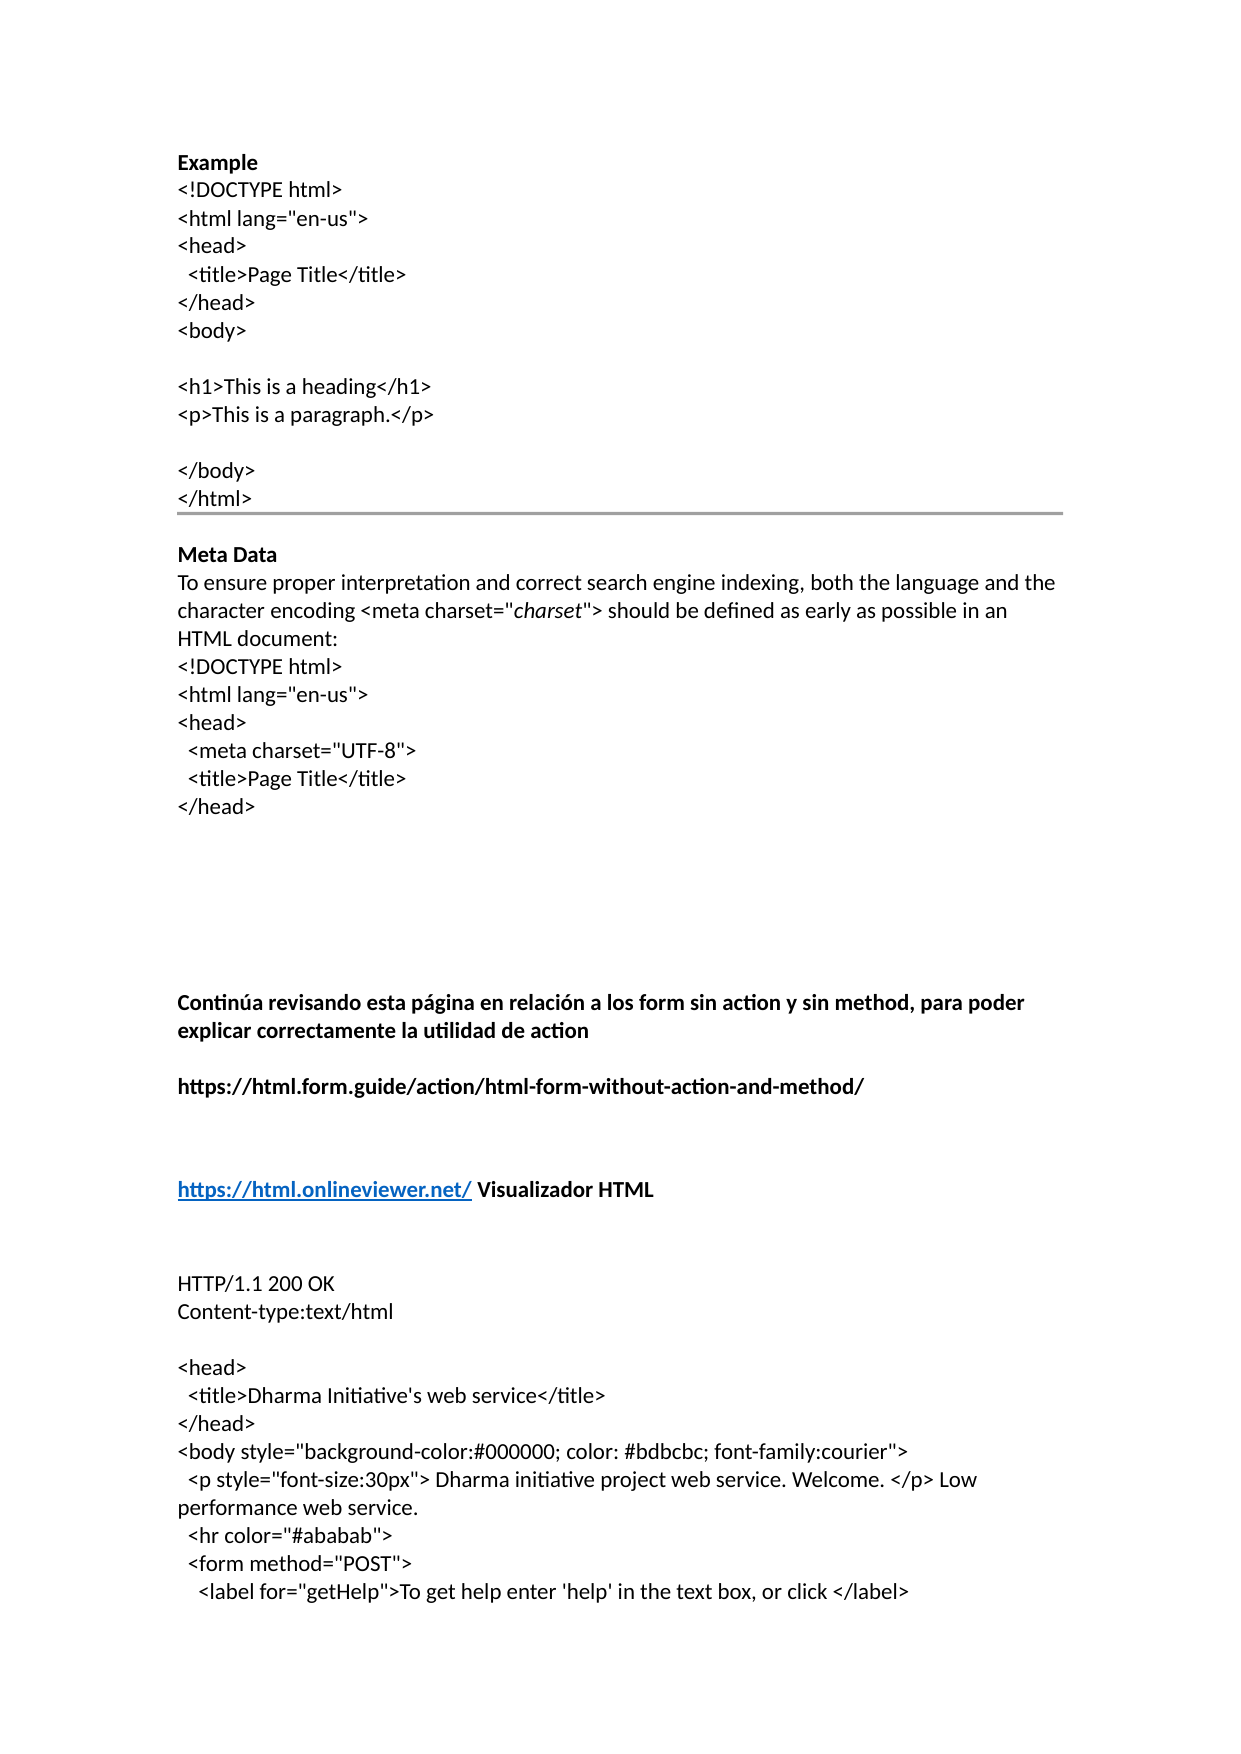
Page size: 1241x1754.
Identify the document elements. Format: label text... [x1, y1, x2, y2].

text To ensure proper interpretation and correct search engine indexing, both the language and the character encoding <meta charset="charset"> should be defined as early as possible in an HTML document: [177, 568, 1063, 652]
text <label for="getHelp">To get help enter 'help' in the text box, or click </label> [177, 1577, 1063, 1605]
text Meta Data [177, 540, 1063, 568]
text Content-type:text/html [177, 1297, 1063, 1325]
text <hr color="#ababab"> [177, 1521, 1063, 1549]
text <body style="background-color:#000000; color: #bdbcbc; font-family:courier"> [177, 1437, 1063, 1465]
text Continúa revisando esta página en relación a los form sin action y sin method, para poder explicar correctamente la utilidad de action [177, 988, 1063, 1044]
text <!DOCTYPE html> <html lang="en-us"> <head> <title>Page Title</title> </head> <body> <h1>This is a heading</h1> <p>This is a paragraph.</p> </body> </html> [177, 176, 1063, 511]
text <head> [177, 1353, 1063, 1381]
text <!DOCTYPE html> <html lang="en-us"> <head> <meta charset="UTF-8"> <title>Page Title</title> </head> [177, 652, 1063, 820]
text <p style="font-size:30px"> Dharma initiative project web service. Welcome. </p> Low performance web service. [177, 1465, 1063, 1521]
text Example [177, 148, 1063, 176]
text <form method="POST"> [177, 1549, 1063, 1577]
text <title>Dharma Initiative's web service</title> [177, 1381, 1063, 1409]
text https://html.onlineviewer.net/ Visualizador HTML [177, 1175, 1063, 1203]
text HTTP/1.1 200 OK [177, 1269, 1063, 1297]
text https://html.form.guide/action/html-form-without-action-and-method/ [177, 1072, 1063, 1100]
text </head> [177, 1409, 1063, 1437]
